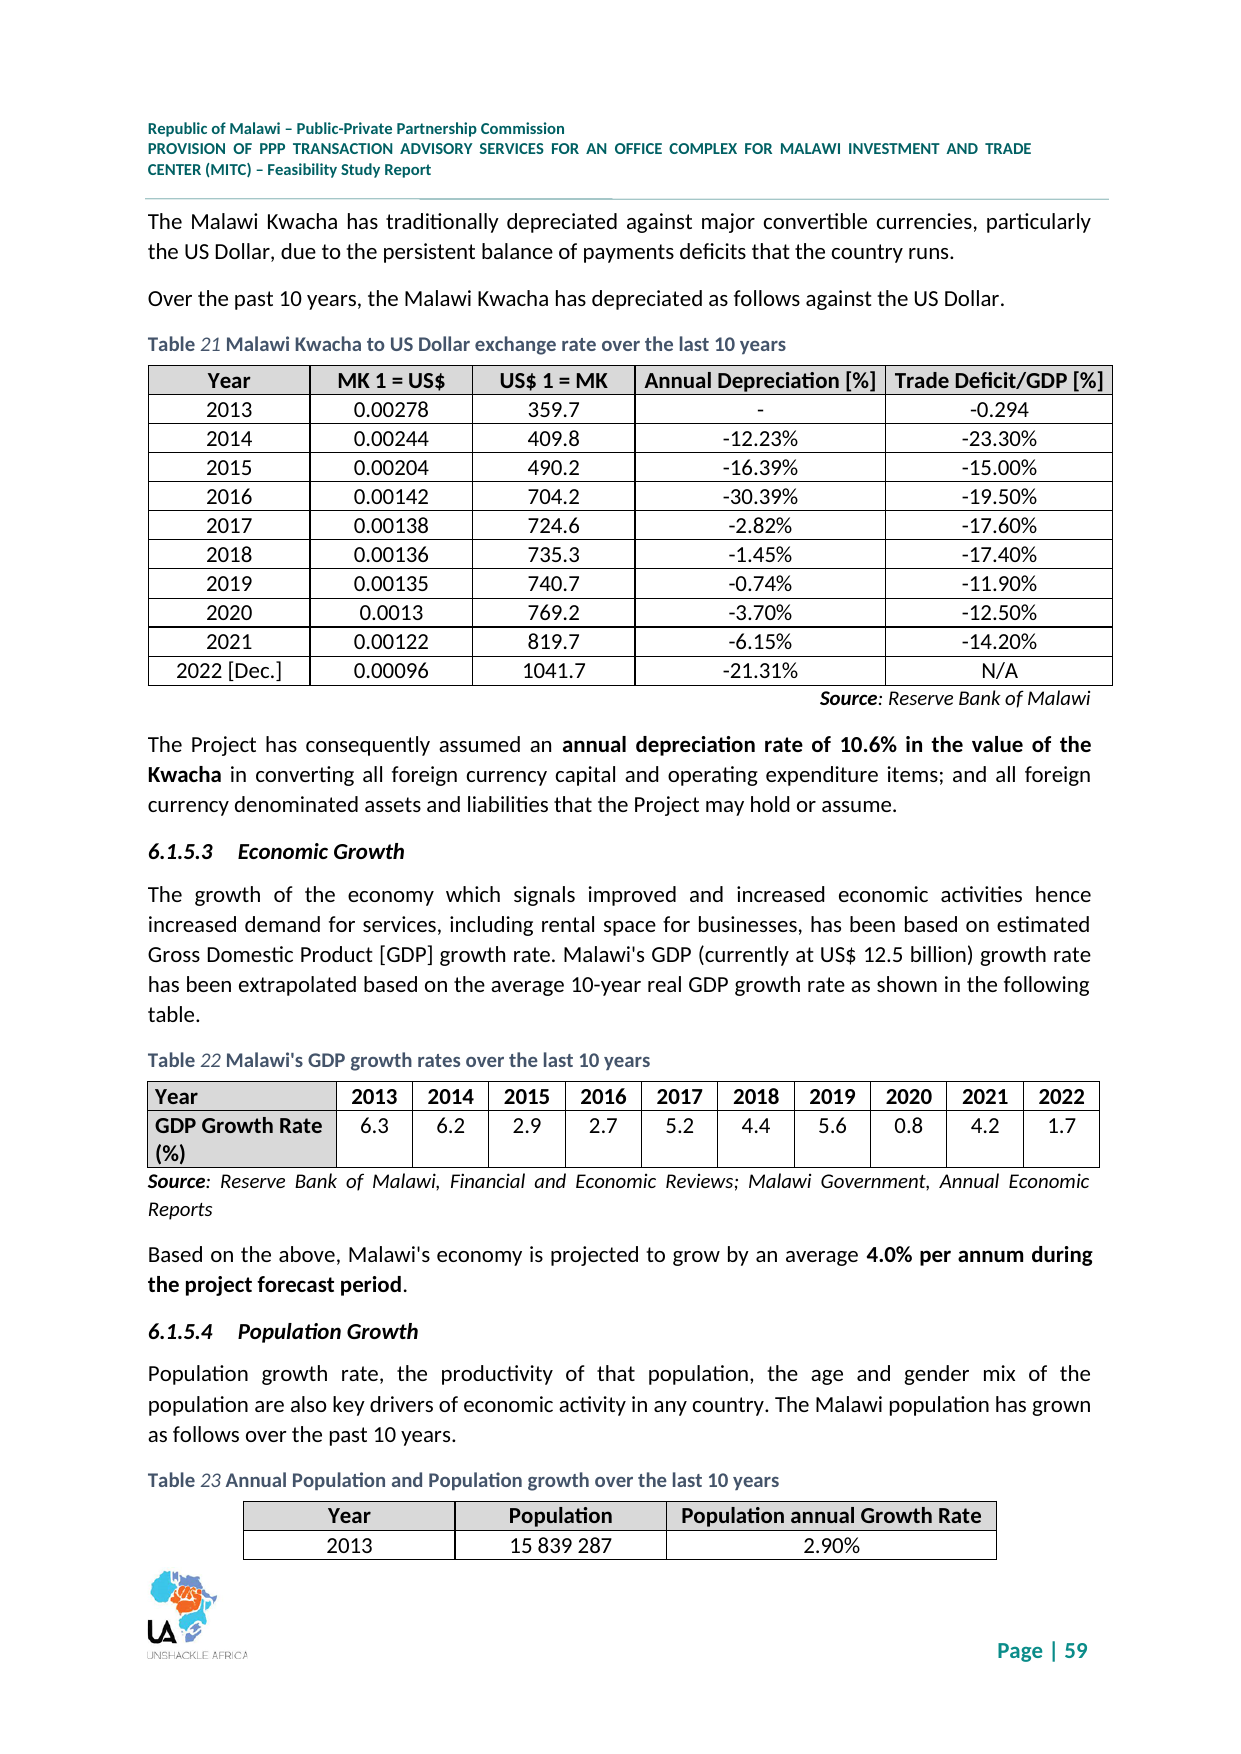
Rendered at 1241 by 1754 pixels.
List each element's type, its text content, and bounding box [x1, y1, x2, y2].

table_cell 0.00135 [311, 569, 472, 597]
table_cell 0.00122 [311, 628, 472, 656]
table_cell 2014 [149, 424, 309, 452]
table_cell 2016 [149, 482, 309, 510]
table_cell -16.39% [636, 453, 885, 481]
table_cell 2020 [149, 599, 309, 626]
table_cell -0.294 [886, 395, 1112, 423]
table_cell 490.2 [473, 453, 634, 481]
table_cell 4.2 [947, 1111, 1023, 1167]
table_cell 409.8 [473, 424, 634, 452]
table_header Year [149, 366, 309, 394]
table_cell 0.0013 [311, 599, 472, 626]
table_cell 2.90% [667, 1531, 996, 1559]
text Over the past 10 years, the Malawi Kwacha has depreciated as follows against the US Dollar. [148, 284, 1093, 312]
table_cell 2019 [149, 569, 309, 597]
table_cell -3.70% [636, 599, 885, 626]
table_cell -19.50% [886, 482, 1112, 510]
table_cell 769.2 [473, 599, 634, 626]
table_cell 2021 [149, 628, 309, 656]
table_cell -12.50% [886, 599, 1112, 626]
table_cell 0.00244 [311, 424, 472, 452]
table_cell 819.7 [473, 628, 634, 656]
table_header Year [148, 1082, 336, 1110]
table_header 2013 [337, 1082, 412, 1110]
table_cell 2013 [244, 1531, 454, 1559]
table_cell 735.3 [473, 540, 634, 568]
table_cell 0.00138 [311, 511, 472, 539]
table_header 2018 [718, 1082, 794, 1110]
text The Malawi Kwacha has traditionally depreciated against major convertible currencies, particularly the US Dollar, due to the persistent balance of payments deficits that the country runs. [148, 207, 1093, 265]
text Population growth rate, the productivity of that population, the age and gender mix of the population are also key drivers of economic activity in any country. The Malawi population has grown as follows over the past 10 years. [148, 1359, 1093, 1448]
subtitle Economic Growth [148, 837, 1093, 865]
table_cell -1.45% [636, 540, 885, 568]
table_header 2019 [795, 1082, 870, 1110]
table_header 2020 [871, 1082, 946, 1110]
table_cell -17.60% [886, 511, 1112, 539]
table_cell -14.20% [886, 628, 1112, 656]
text Based on the above, Malawi's economy is projected to grow by an average 4.0% per annum during the project forecast period. [148, 1240, 1093, 1298]
table_cell 704.2 [473, 482, 634, 510]
table_cell -6.15% [636, 628, 885, 656]
table_cell 0.8 [871, 1111, 946, 1167]
table_cell 0.00096 [311, 657, 472, 684]
table_cell 2015 [149, 453, 309, 481]
text The Project has consequently assumed an annual depreciation rate of 10.6% in the value of the Kwacha in converting all foreign currency capital and operating expenditure items; and all foreign currency denominated assets and liabilities that the Project may hold or assume. [148, 730, 1093, 818]
table_header Year [244, 1502, 454, 1530]
picture [147, 1567, 248, 1659]
table_header 2014 [413, 1082, 488, 1110]
text Table 23 Annual Population and Population growth over the last 10 years [148, 1467, 1093, 1492]
table_header 2021 [947, 1082, 1023, 1110]
table_header Population [456, 1502, 666, 1530]
table_cell 359.7 [473, 395, 634, 423]
table_cell 4.4 [718, 1111, 794, 1167]
table_cell 2022 [Dec.] [149, 657, 309, 684]
table_header Trade Deficit/GDP [%] [886, 366, 1112, 394]
table_cell -30.39% [636, 482, 885, 510]
text Table 22 Malawi's GDP growth rates over the last 10 years [148, 1047, 1093, 1073]
table_cell 5.2 [642, 1111, 717, 1167]
table_cell -21.31% [636, 657, 885, 684]
table_cell -15.00% [886, 453, 1112, 481]
text Source: Reserve Bank of Malawi [148, 686, 1093, 711]
table_header MK 1 = US$ [311, 366, 472, 394]
text Table 21 Malawi Kwacha to US Dollar exchange rate over the last 10 years [148, 331, 1093, 357]
table_cell 740.7 [473, 569, 634, 597]
table_header Population annual Growth Rate [667, 1502, 996, 1530]
table_cell -17.40% [886, 540, 1112, 568]
table_header 2016 [566, 1082, 641, 1110]
table_cell 1.7 [1024, 1111, 1099, 1167]
table_cell 2.9 [489, 1111, 565, 1167]
table_cell 2.7 [566, 1111, 641, 1167]
text The growth of the economy which signals improved and increased economic activities hence increased demand for services, including rental space for businesses, has been based on estimated Gross Domestic Product [GDP] growth rate. Malawi's GDP (currently at US$ 12.5 billion) growth rate has been extrapolated based on the average 10-year real GDP growth rate as shown in the following table. [148, 880, 1093, 1028]
table_header 2022 [1024, 1082, 1099, 1110]
table_cell 1041.7 [473, 657, 634, 684]
table_cell -23.30% [886, 424, 1112, 452]
table_cell -2.82% [636, 511, 885, 539]
table_cell 2018 [149, 540, 309, 568]
table_cell -11.90% [886, 569, 1112, 597]
text Source: Reserve Bank of Malawi, Financial and Economic Reviews; Malawi Government, Annual Economic Reports [148, 1168, 1093, 1221]
table_cell 2017 [149, 511, 309, 539]
table_cell - [636, 395, 885, 423]
table_cell 6.3 [337, 1111, 412, 1167]
table_cell 0.00278 [311, 395, 472, 423]
table_cell 5.6 [795, 1111, 870, 1167]
table_cell 2013 [149, 395, 309, 423]
subtitle Population Growth [148, 1317, 1093, 1345]
table_cell -12.23% [636, 424, 885, 452]
table_cell GDP Growth Rate (%) [148, 1111, 336, 1167]
table_header Annual Depreciation [%] [636, 366, 885, 394]
table_cell 6.2 [413, 1111, 488, 1167]
table_cell -0.74% [636, 569, 885, 597]
table_cell 0.00136 [311, 540, 472, 568]
table_cell 724.6 [473, 511, 634, 539]
table_header US$ 1 = MK [473, 366, 634, 394]
table_header 2015 [489, 1082, 565, 1110]
table_cell 0.00204 [311, 453, 472, 481]
table_header 2017 [642, 1082, 717, 1110]
table_cell 0.00142 [311, 482, 472, 510]
table_cell N/A [886, 657, 1112, 684]
table_cell 15 839 287 [456, 1531, 666, 1559]
